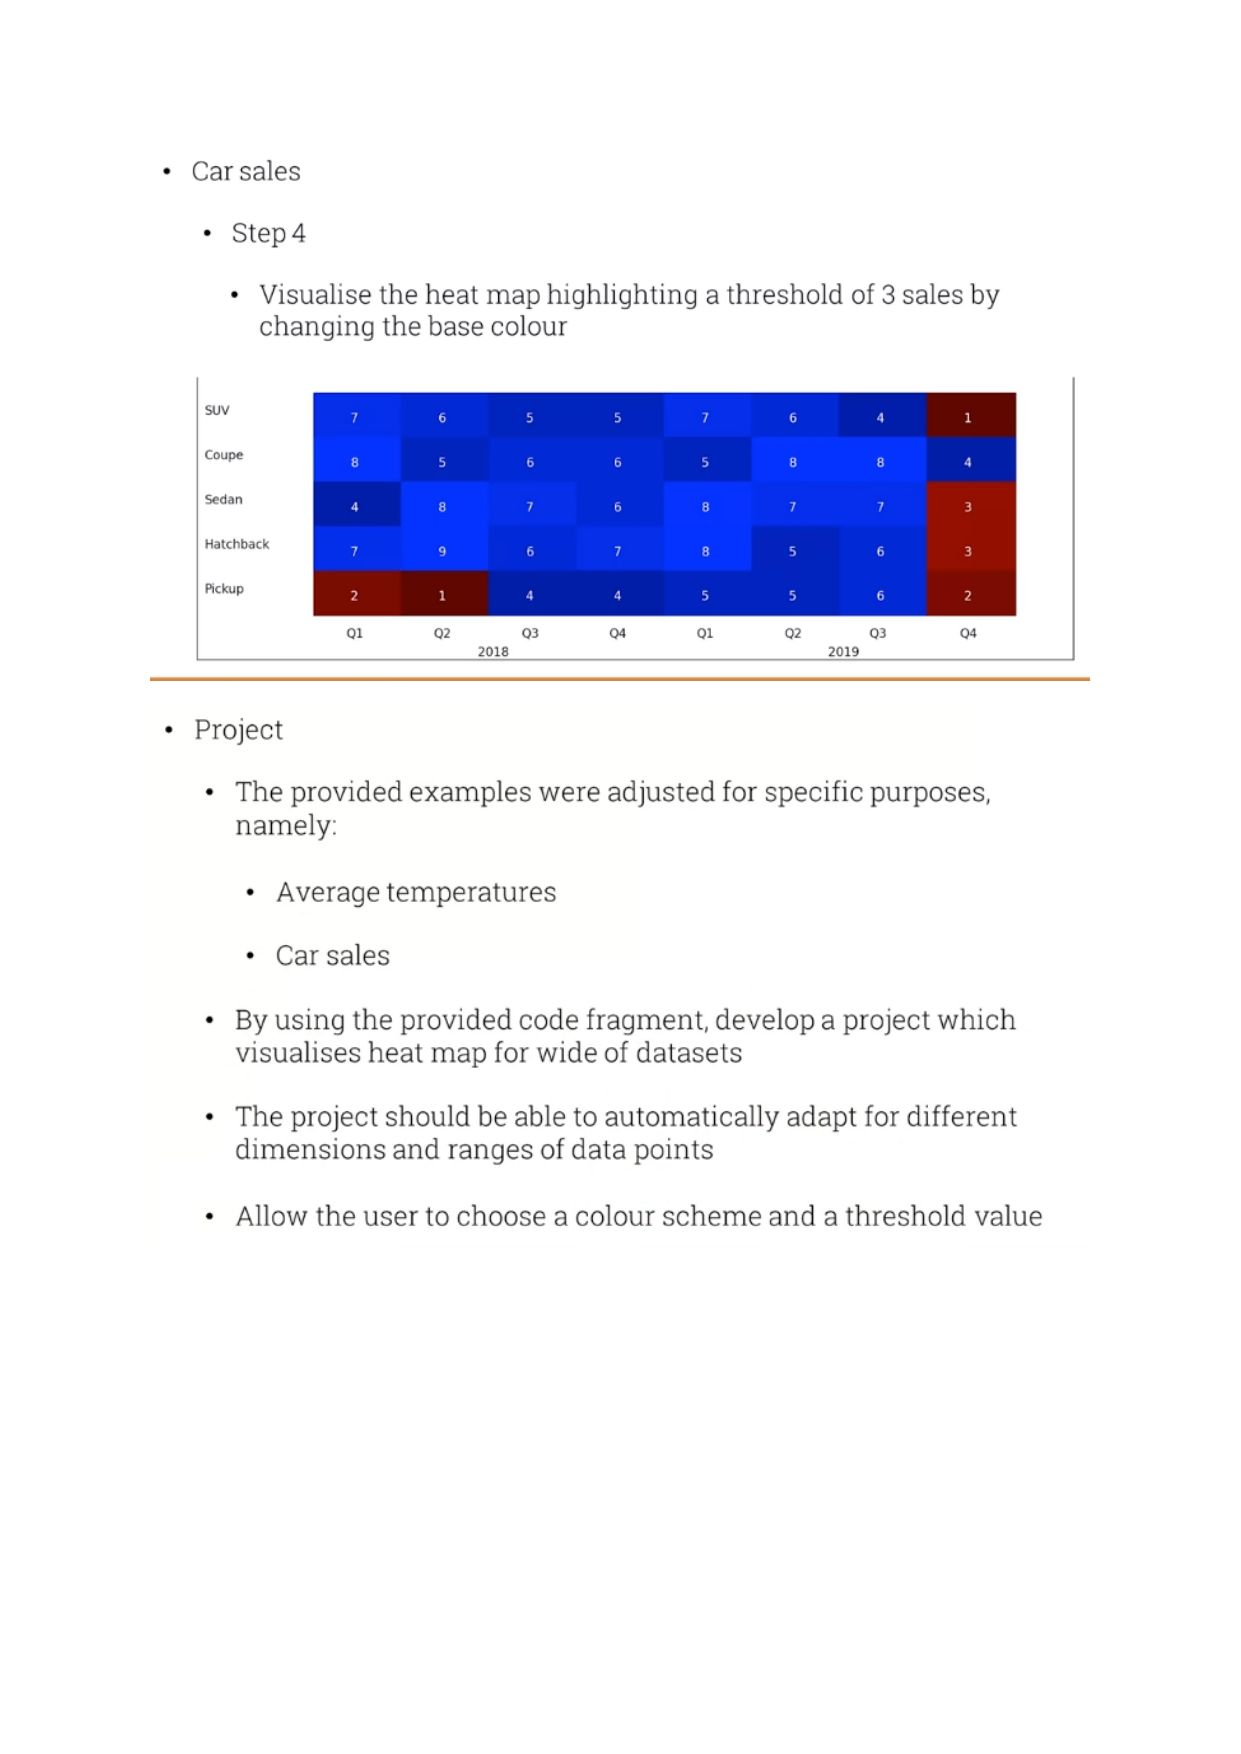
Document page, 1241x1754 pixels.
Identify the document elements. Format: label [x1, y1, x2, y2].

picture [150, 150, 1091, 681]
picture [150, 699, 1091, 1249]
